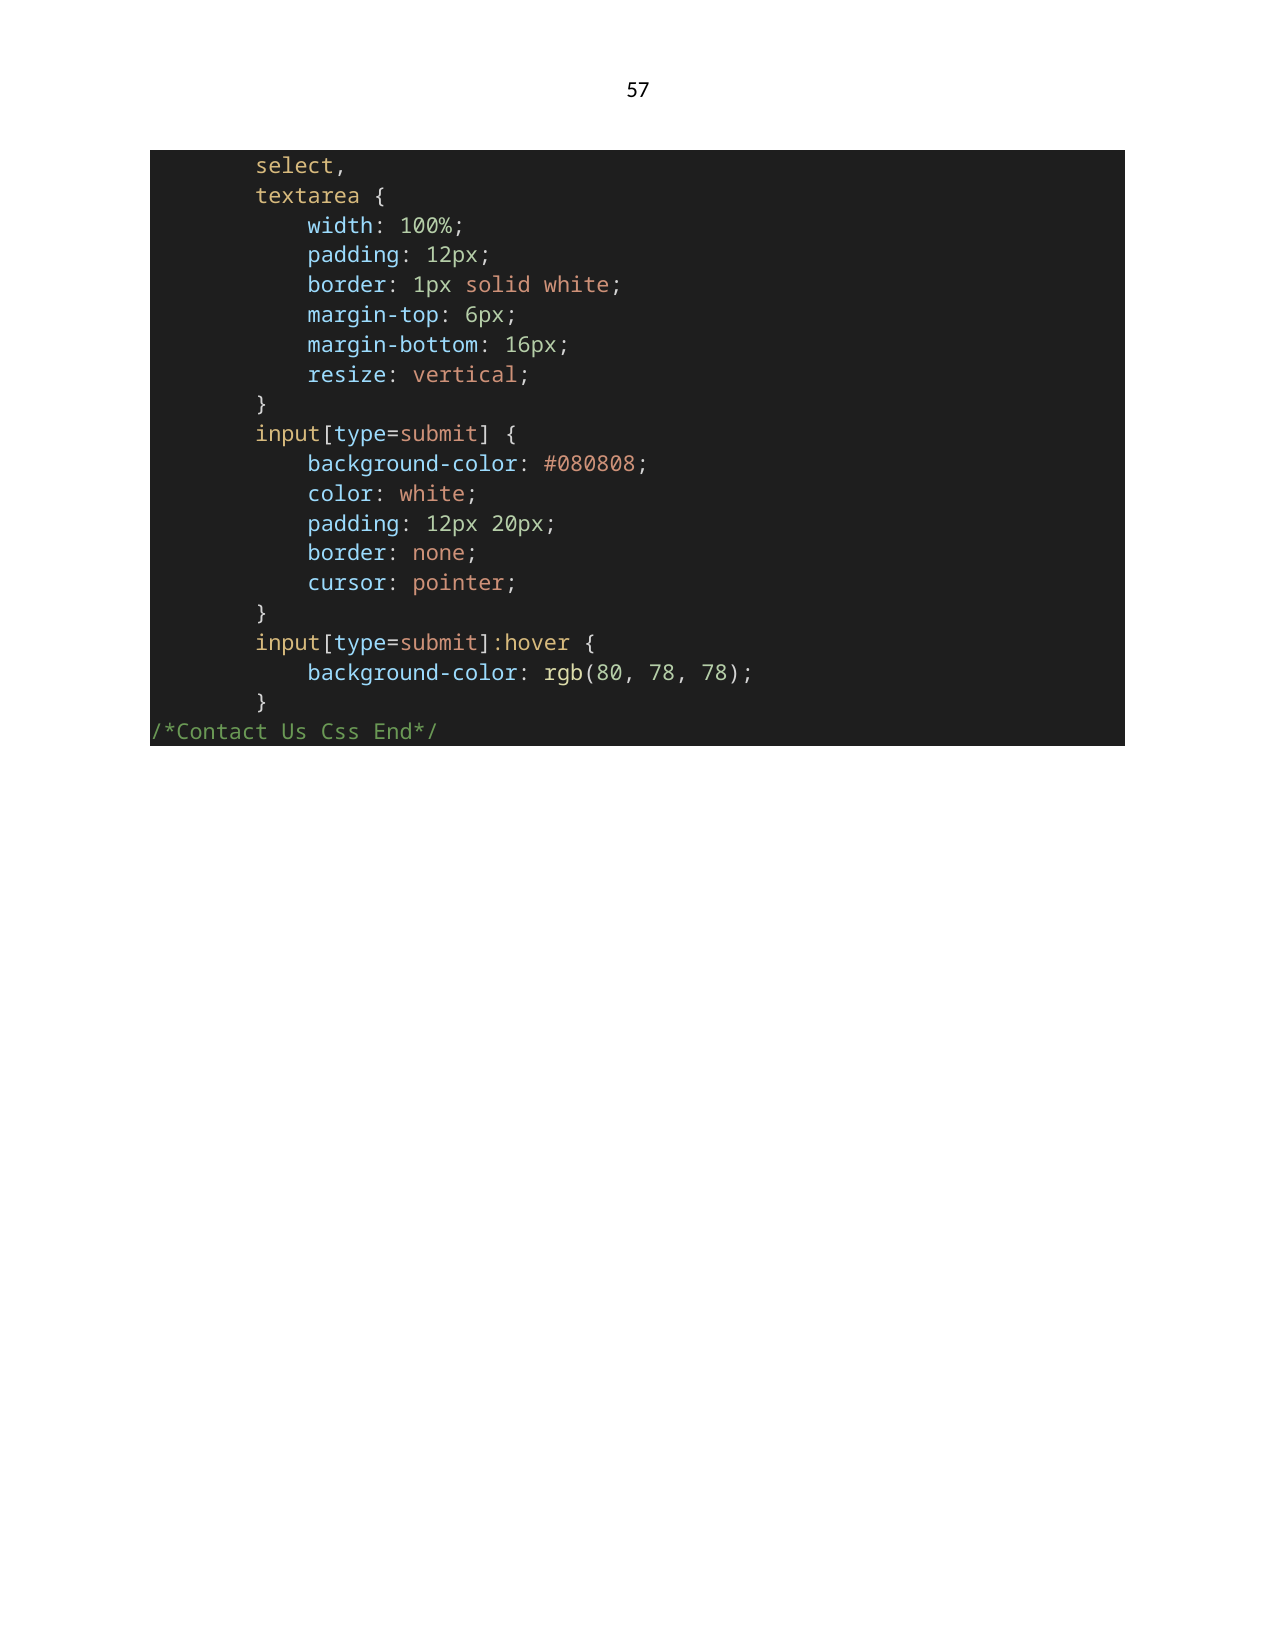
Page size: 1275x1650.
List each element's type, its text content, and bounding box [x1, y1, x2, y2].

text border: 1px solid white; [150, 269, 1125, 299]
text input[type=submit]:hover { [150, 627, 1125, 656]
text margin-bottom: 16px; [150, 329, 1125, 358]
text padding: 12px; [150, 239, 1125, 269]
text margin-top: 6px; [150, 299, 1125, 329]
text /*Contact Us Css End*/ [150, 716, 1125, 746]
text background-color: #080808; [150, 448, 1125, 478]
text textarea { [150, 180, 1125, 209]
text cursor: pointer; [150, 567, 1125, 597]
text input[type=submit] { [150, 418, 1125, 448]
text select, [150, 150, 1125, 180]
text } [150, 597, 1125, 627]
text width: 100%; [150, 209, 1125, 239]
text background-color: rgb(80, 78, 78); [150, 656, 1125, 686]
text border: none; [150, 537, 1125, 567]
text color: white; [150, 478, 1125, 507]
text padding: 12px 20px; [150, 507, 1125, 537]
text resize: vertical; [150, 358, 1125, 388]
text } [150, 388, 1125, 418]
text } [150, 686, 1125, 716]
